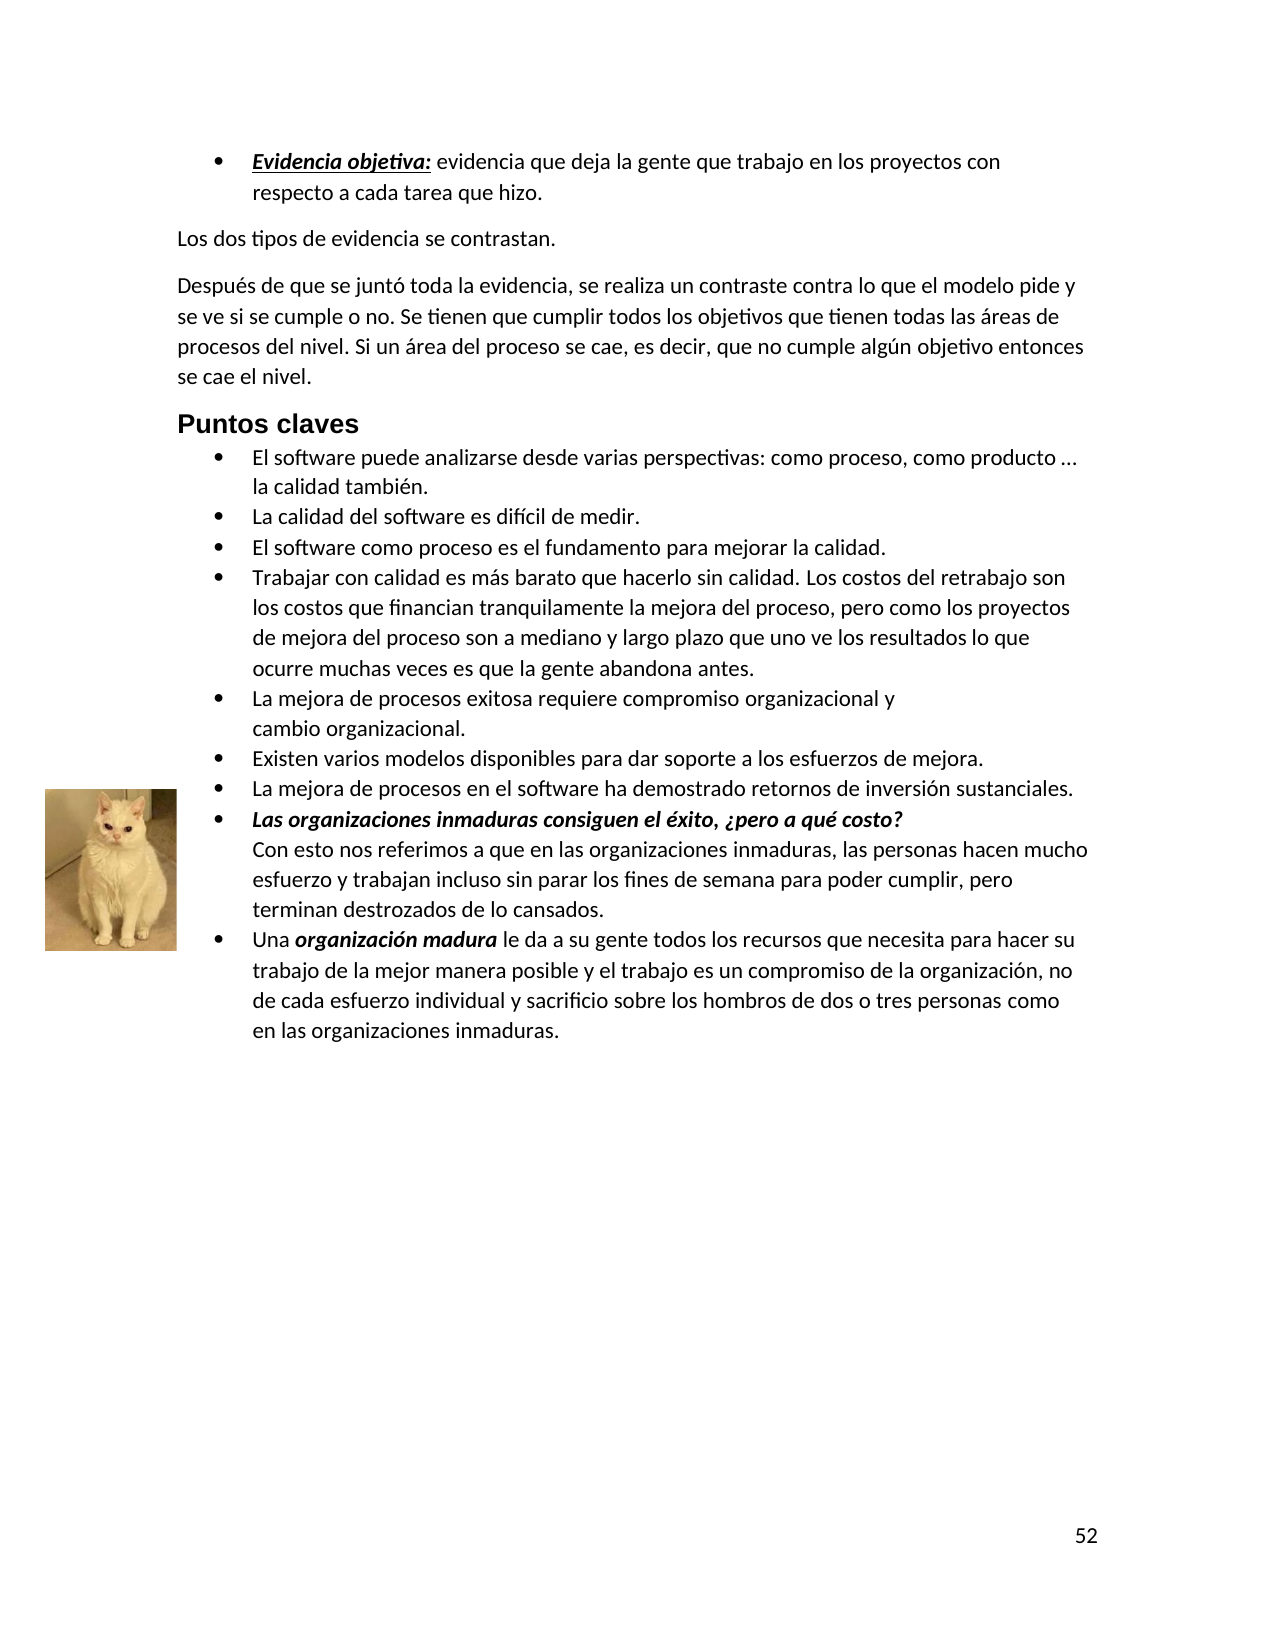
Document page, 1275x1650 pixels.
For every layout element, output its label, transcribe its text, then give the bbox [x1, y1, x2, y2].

list La mejora de procesos en el software ha demostrado retornos de inversión sustanciales. [214, 774, 1256, 803]
list Evidencia objetiva: evidencia que deja la gente que trabajo en los proyectos con respecto a cada tarea que hizo. [214, 147, 1086, 206]
subtitle Puntos claves [177, 408, 1256, 439]
list La mejora de procesos exitosa requiere compromiso organizacional y cambio organizacional. [214, 684, 968, 742]
subtitle Las organizaciones inmaduras consiguen el éxito, ¿pero a qué costo? [214, 805, 1256, 833]
list Una organización madura le da a su gente todos los recursos que necesita para hacer su trabajo de la mejor manera posible y el trabajo es un compromiso de la organización, no de cada esfuerzo individual y sacrificio sobre los hombros de dos o tres personas como en las organizaciones inmaduras. [214, 926, 1087, 1044]
picture [45, 789, 177, 951]
list El software puede analizarse desde varias perspectivas: como proceso, como producto … la calidad también. [214, 443, 1079, 500]
text Los dos tipos de evidencia se contrastan. [177, 224, 1256, 252]
text Después de que se juntó toda la evidencia, se realiza un contraste contra lo que el modelo pide y se ve si se cumple o no. Se tienen que cumplir todos los objetivos que tienen todas las áreas de procesos del nivel. Si un área del proceso se cae, es decir, que no cumple algún objetivo entonces se cae el nivel. [177, 272, 1094, 390]
list La calidad del software es difícil de medir. [214, 502, 1256, 531]
list Existen varios modelos disponibles para dar soporte a los esfuerzos de mejora. [214, 744, 1256, 772]
text Con esto nos referimos a que en las organizaciones inmaduras, las personas hacen mucho esfuerzo y trabajan incluso sin parar los fines de semana para poder cumplir, pero terminan destrozados de lo cansados. [252, 835, 1096, 923]
list El software como proceso es el fundamento para mejorar la calidad. [214, 533, 1256, 561]
list Trabajar con calidad es más barato que hacerlo sin calidad. Los costos del retrabajo son los costos que financian tranquilamente la mejora del proceso, pero como los proyectos de mejora del proceso son a mediano y largo plazo que uno ve los resultados lo que ocurre muchas veces es que la gente abandona antes. [214, 563, 1096, 682]
